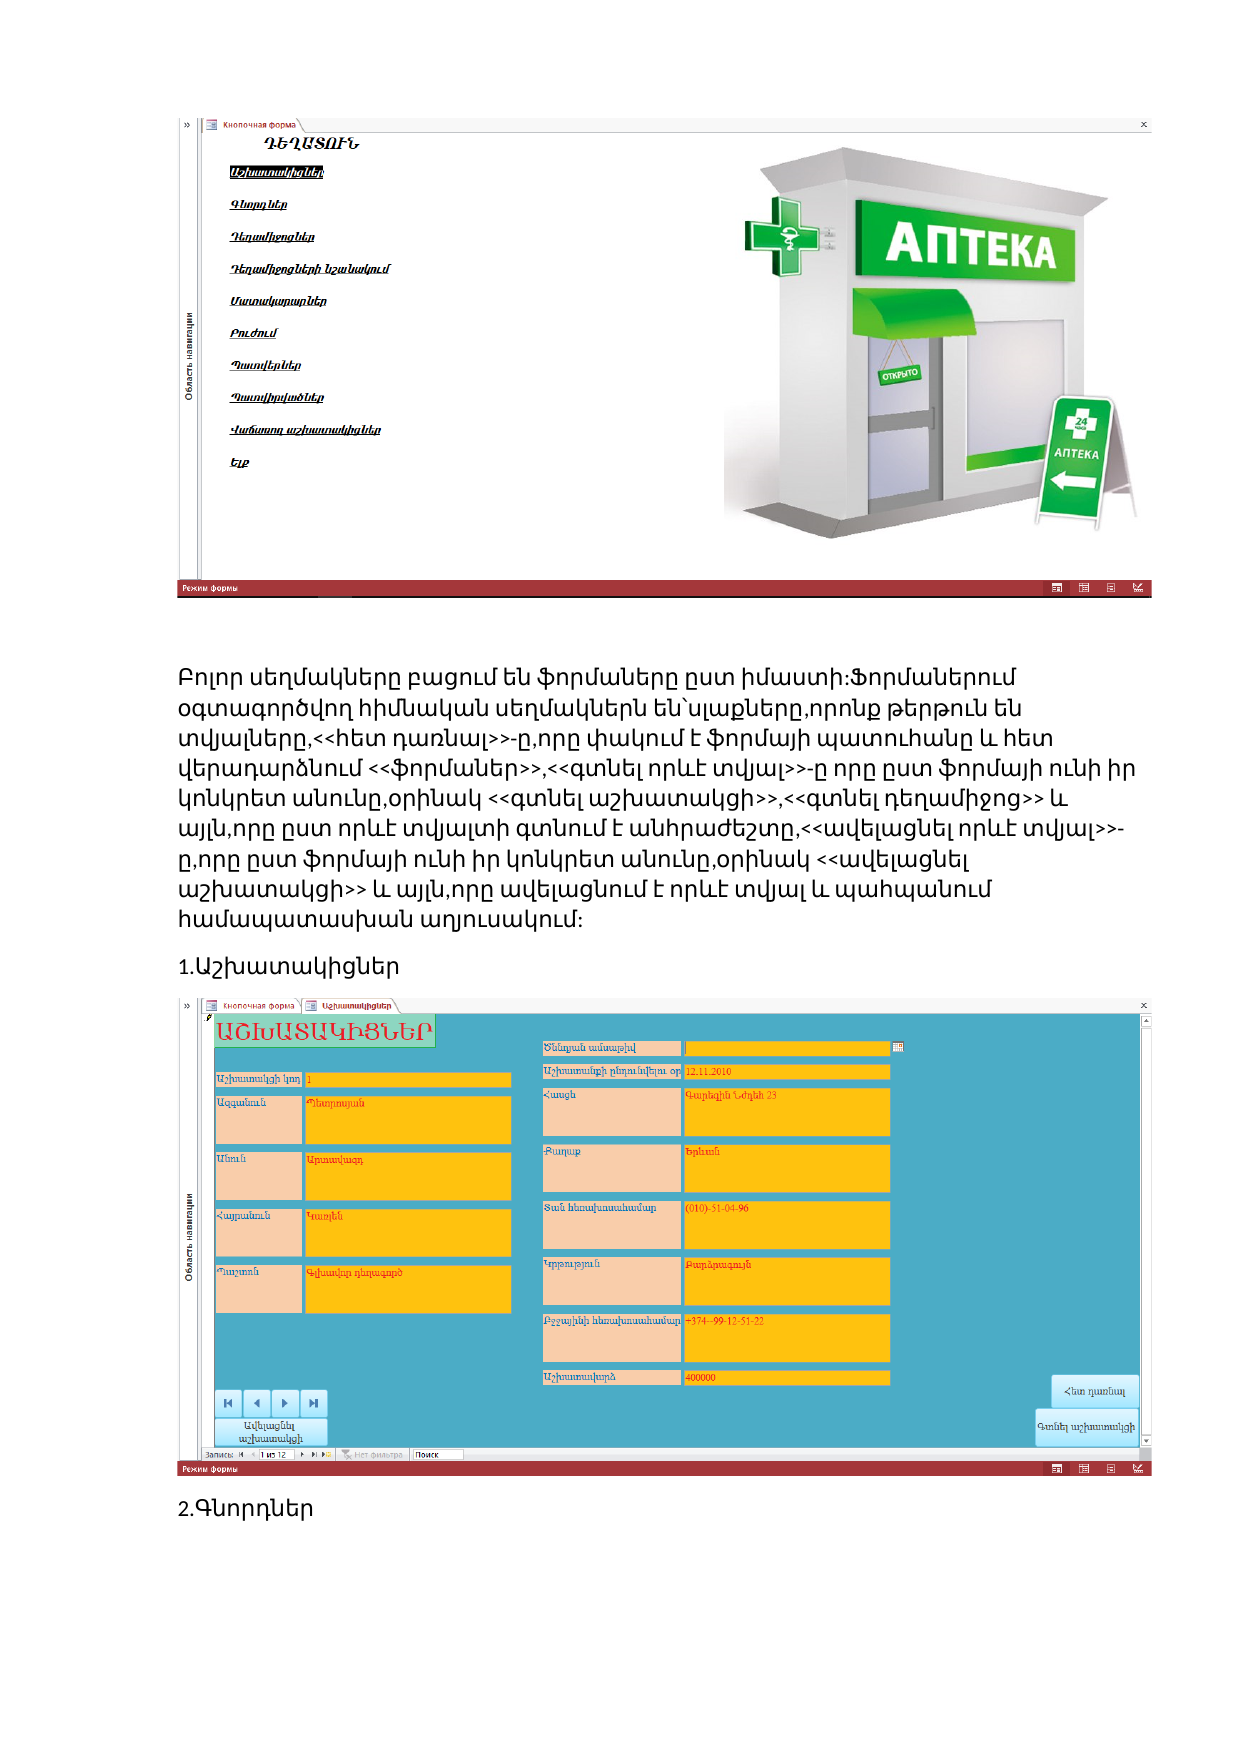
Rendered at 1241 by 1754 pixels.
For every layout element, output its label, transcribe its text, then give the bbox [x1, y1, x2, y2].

text Բոլոր սեղմակները բացում են ֆորմաները ըստ իմաստի:Ֆորմաներում օգտագործվող հիմնական սեղմակներն են՝սլաքները,որոնք թերթուն են տվյալները,<<հետ դառնալ>>-ը,որը փակում է ֆորմայի պատուհանը և հետ վերադարձնում <<ֆորմաներ>>,<<գտնել որևէ տվյալ>>-ը որը ըստ ֆորմայի ունի իր կոնկրետ անունը,օրինակ <<գտնել աշխատակցի>>,<<գտնել դեղամիջոց>> և այլն,որը ըստ որևէ տվյալտի գտնում է անհրաժեշտը,<<ավելացնել որևէ տվյալ>>-ը,որը ըստ ֆորմայի ունի իր կոնկրետ անունը,օրինակ <<ավելացնել աշխատակցի>> և այլն,որը ավելացնում է որևէ տվյալ և պահպանում համապատասխան աղյուսակում: [177, 663, 1152, 933]
picture [177, 118, 1152, 598]
text 2.Գնորդներ [177, 1494, 1152, 1522]
picture [177, 998, 1152, 1476]
text 1.Աշխատակիցներ [177, 952, 1152, 980]
